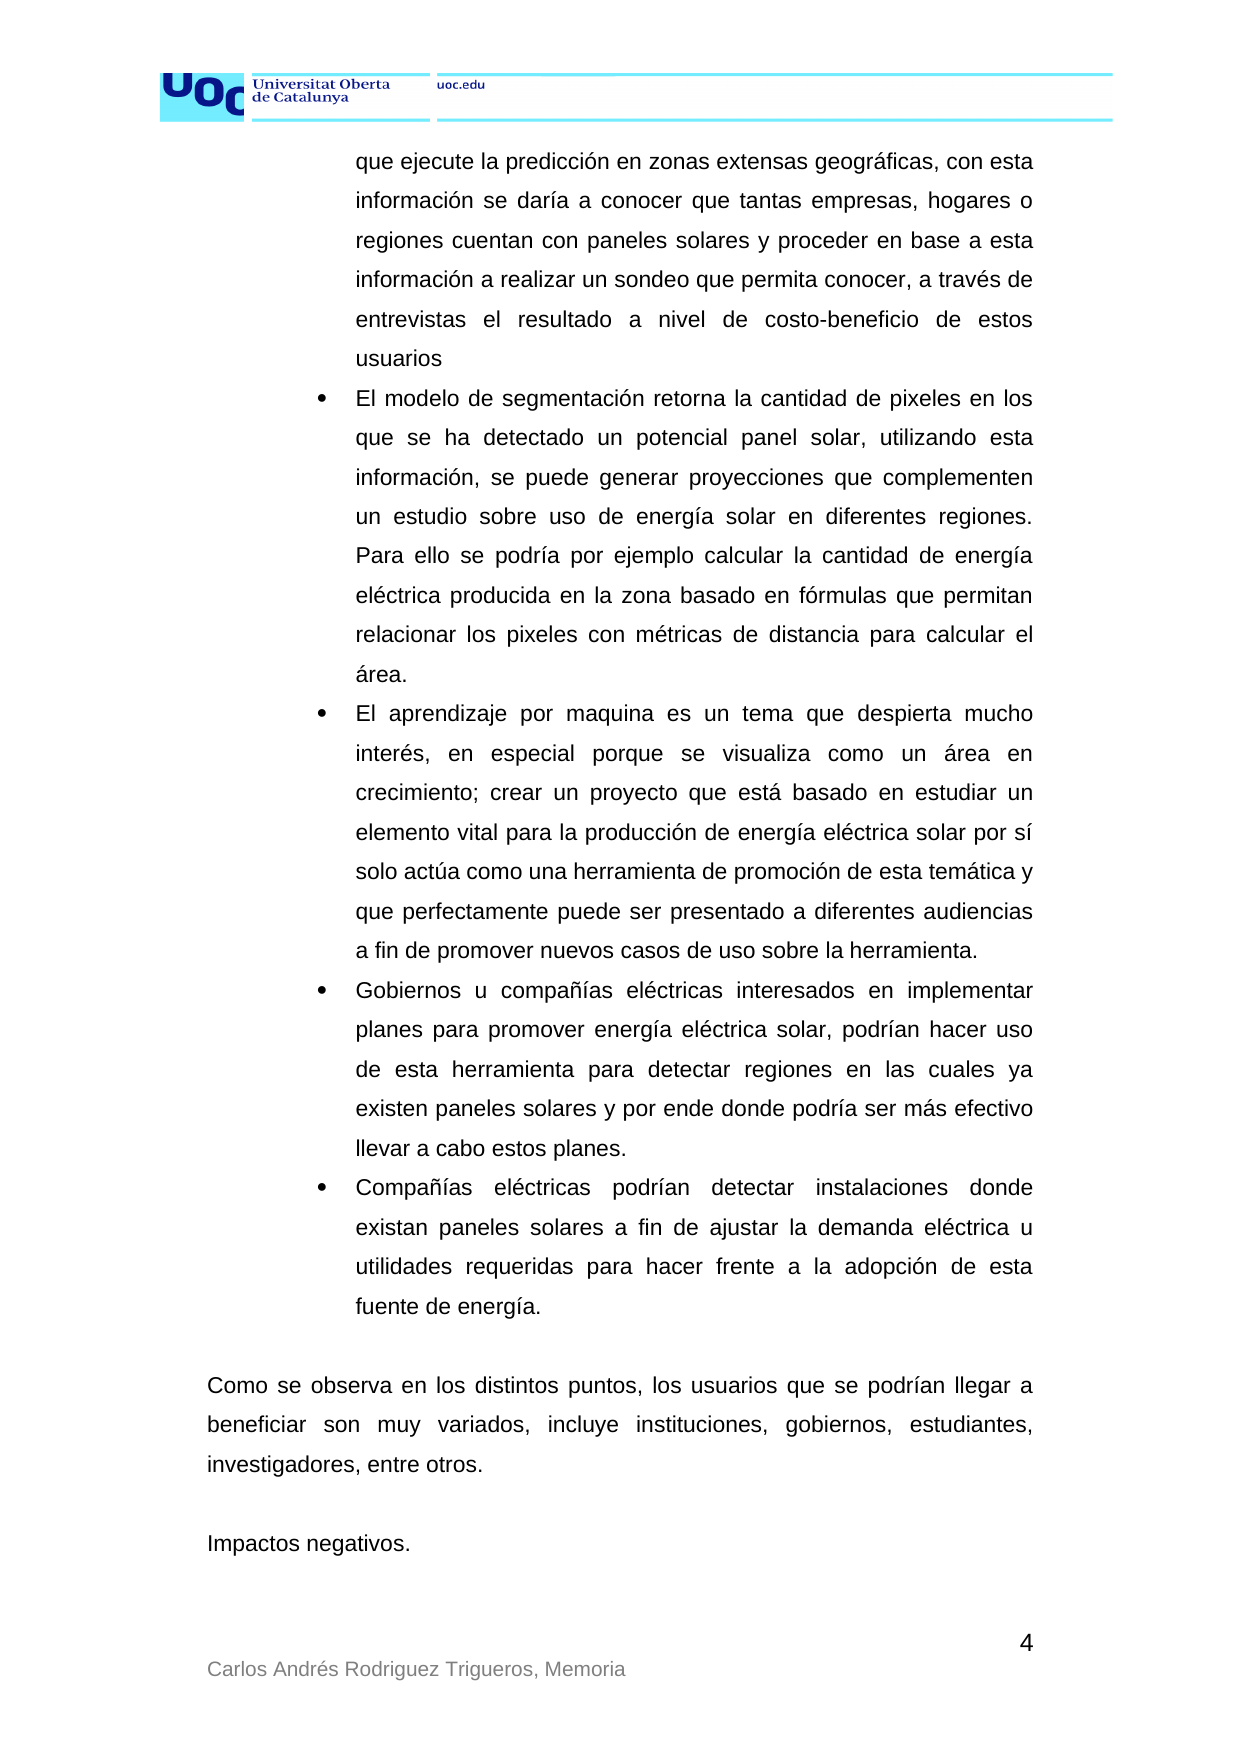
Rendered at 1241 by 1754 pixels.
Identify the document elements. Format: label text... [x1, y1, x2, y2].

text Impactos negativos. [207, 1529, 1033, 1556]
list El modelo de segmentación retorna la cantidad de pixeles en los que se ha detectado un potencial panel solar, utilizando esta información, se puede generar proyecciones que complementen un estudio sobre uso de energía solar en diferentes regiones. Para ello se podría por ejemplo calcular la cantidad de energía eléctrica producida en la zona basado en fórmulas que permitan relacionar los pixeles con métricas de distancia para calcular el área. [318, 384, 1033, 687]
list Gobiernos u compañías eléctricas interesados en implementar planes para promover energía eléctrica solar, podrían hacer uso de esta herramienta para detectar regiones en las cuales ya existen paneles solares y por ende donde podría ser más efectivo llevar a cabo estos planes. [318, 977, 1033, 1161]
picture [159, 73, 1113, 124]
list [318, 148, 1033, 371]
list El aprendizaje por maquina es un tema que despierta mucho interés, en especial porque se visualiza como un área en crecimiento; crear un proyecto que está basado en estudiar un elemento vital para la producción de energía eléctrica solar por sí solo actúa como una herramienta de promoción de esta temática y que perfectamente puede ser presentado a diferentes audiencias a fin de promover nuevos casos de uso sobre la herramienta. [318, 700, 1033, 964]
text Como se observa en los distintos puntos, los usuarios que se podrían llegar a beneficiar son muy variados, incluye instituciones, gobiernos, estudiantes, investigadores, entre otros. [207, 1372, 1033, 1477]
list Compañías eléctricas podrían detectar instalaciones donde existan paneles solares a fin de ajustar la demanda eléctrica u utilidades requeridas para hacer frente a la adopción de esta fuente de energía. [318, 1174, 1033, 1319]
